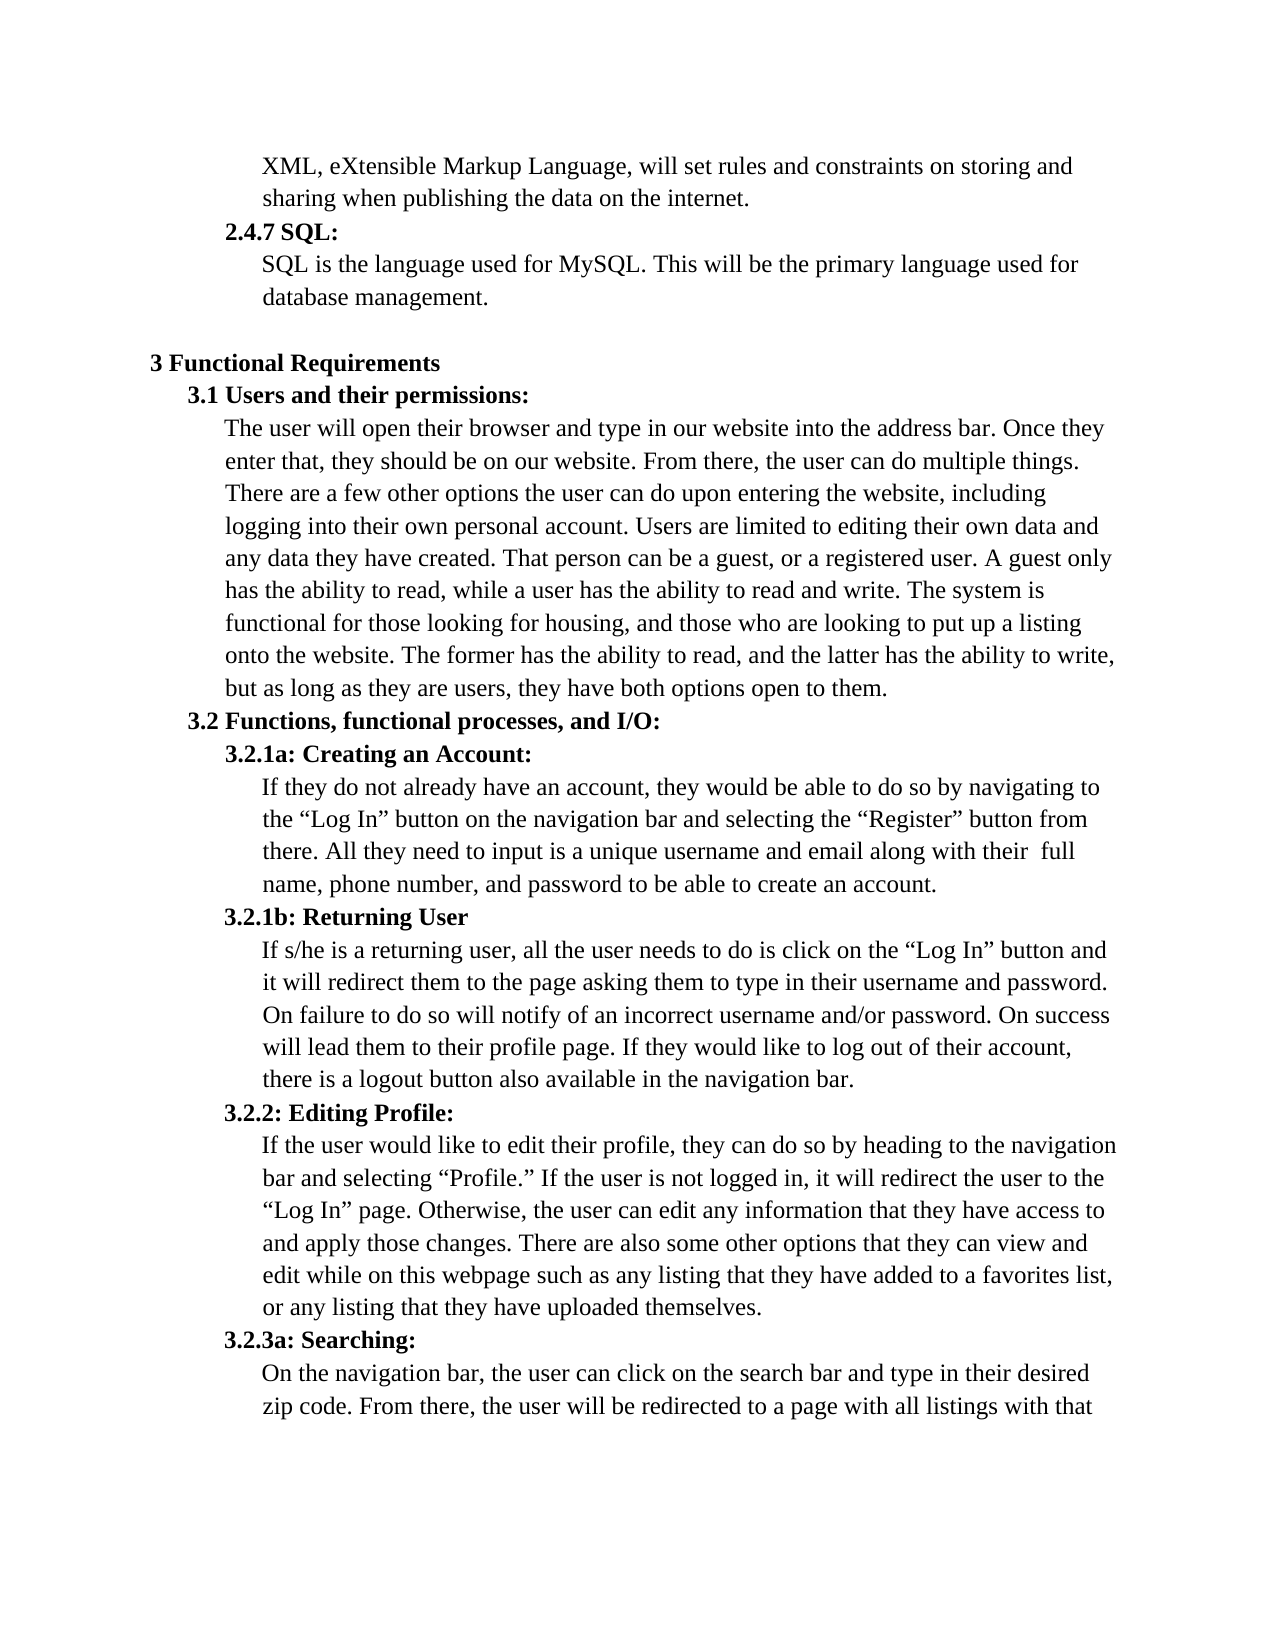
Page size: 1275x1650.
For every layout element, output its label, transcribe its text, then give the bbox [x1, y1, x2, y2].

list Functional Requirements [150, 348, 1125, 376]
text If they do not already have an account, they would be able to do so by navigating to the “Log In” button on the navigation bar and selecting the “Register” button from there. All they need to input is a unique username and email along with their full name, phone number, and password to be able to create an account. [261, 772, 1125, 898]
text 3.2.1b: Returning User [224, 902, 1125, 931]
text 3.2.1a: Creating an Account: [225, 739, 1125, 767]
text SQL is the language used for MySQL. This will be the primary language used for database management. [261, 249, 1125, 311]
text 3.2.3a: Searching: [224, 1326, 1125, 1354]
text If s/he is a returning user, all the user needs to do is click on the “Log In” button and it will redirect them to the page asking them to type in their username and password. On failure to do so will notify of an incorrect username and/or password. On success will lead them to their profile page. If they would like to log out of their account, there is a logout button also available in the navigation bar. [261, 935, 1125, 1093]
list SQL: [225, 217, 1125, 245]
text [261, 1358, 1125, 1420]
text 3.2.2: Editing Profile: [224, 1098, 1125, 1126]
list Users and their permissions: [187, 381, 1125, 409]
text If the user would like to edit their profile, they can do so by heading to the navigation bar and selecting “Profile.” If the user is not logged in, it will redirect the user to the “Log In” page. Otherwise, the user can edit any information that they have access to and apply those changes. There are also some other options that they can view and edit while on this webpage such as any listing that they have added to a favorites list, or any listing that they have uploaded themselves. [261, 1131, 1125, 1321]
list Functions, functional processes, and I/O: [187, 706, 1125, 734]
text XML, eXtensible Markup Language, will set rules and constraints on storing and sharing when publishing the data on the internet. [261, 151, 1125, 212]
text The user will open their browser and type in our website into the address bar. Once they enter that, they should be on our website. From there, the user can do multiple things. There are a few other options the user can do upon entering the website, including logging into their own personal account. Users are limited to editing their own data and any data they have created. That person can be a guest, or a registered user. A guest only has the ability to read, while a user has the ability to read and write. The system is functional for those looking for housing, and those who are looking to put up a listing onto the website. The former has the ability to read, and the latter has the ability to write, but as long as they are users, they have both options open to them. [224, 413, 1125, 701]
